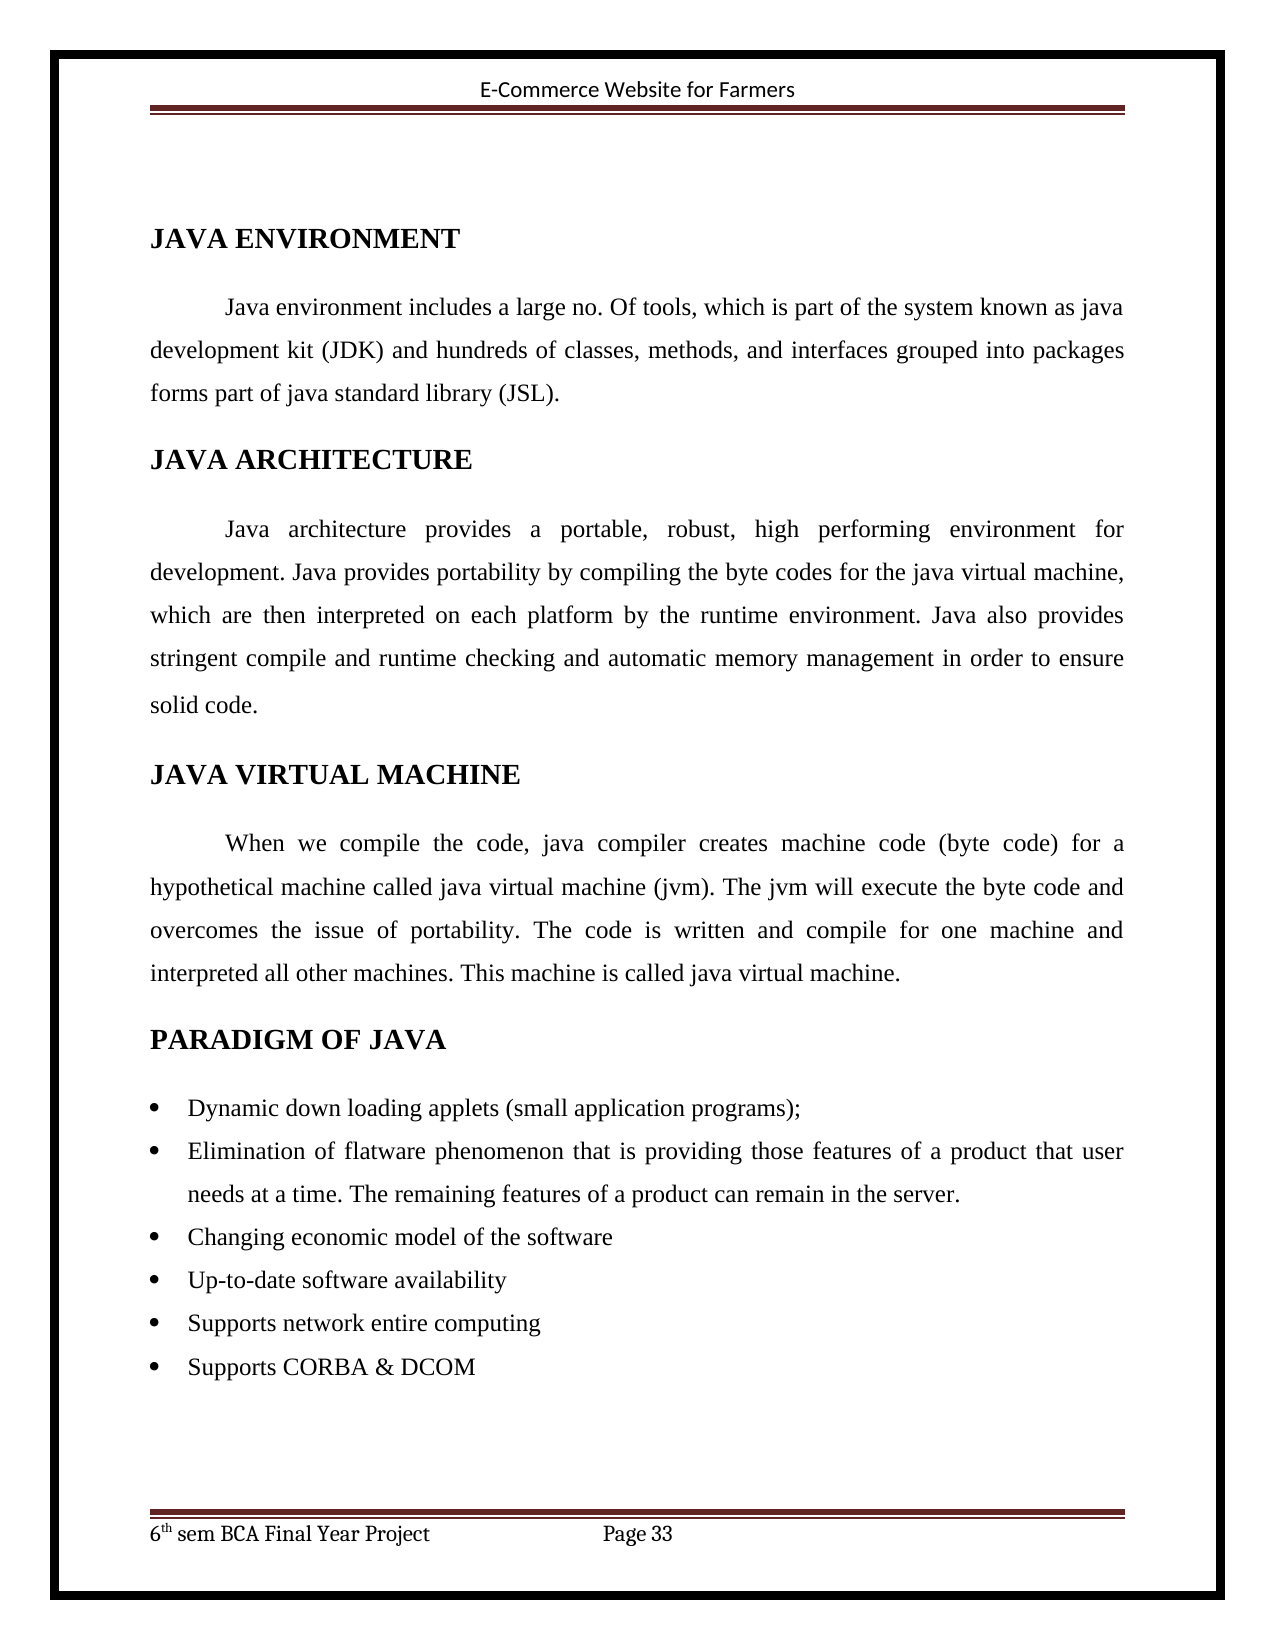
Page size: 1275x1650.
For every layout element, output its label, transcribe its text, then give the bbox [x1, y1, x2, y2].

text When we compile the code, java compiler creates machine code (byte code) for a hypothetical machine called java virtual machine (jvm). The jvm will execute the byte code and overcomes the issue of portability. The code is written and compile for one machine and interpreted all other machines. This machine is called java virtual machine. [150, 828, 1125, 987]
text JAVA ARCHITECTURE [150, 442, 1125, 476]
list Supports network entire computing [150, 1308, 1125, 1337]
list Dynamic down loading applets (small application programs); [150, 1093, 1125, 1122]
text JAVA VIRTUAL MACHINE [150, 757, 1125, 791]
text Java environment includes a large no. Of tools, which is part of the system known as java development kit (JDK) and hundreds of classes, methods, and interfaces grouped into packages forms part of java standard library (JSL). [150, 292, 1125, 407]
text PARADIGM OF JAVA [150, 1022, 1125, 1055]
list Changing economic model of the software [150, 1222, 1125, 1251]
text JAVA ENVIRONMENT [150, 221, 1125, 255]
list Supports CORBA & DCOM [150, 1352, 1125, 1380]
list Elimination of flatware phenomenon that is providing those features of a product that user needs at a time. The remaining features of a product can remain in the server. [150, 1136, 1125, 1208]
list Up-to-date software availability [150, 1265, 1125, 1294]
text Java architecture provides a portable, robust, high performing environment for development. Java provides portability by compiling the byte codes for the java virtual machine, which are then interpreted on each platform by the runtime environment. Java also provides stringent compile and runtime checking and automatic memory management in order to ensure solid code. [150, 514, 1125, 720]
